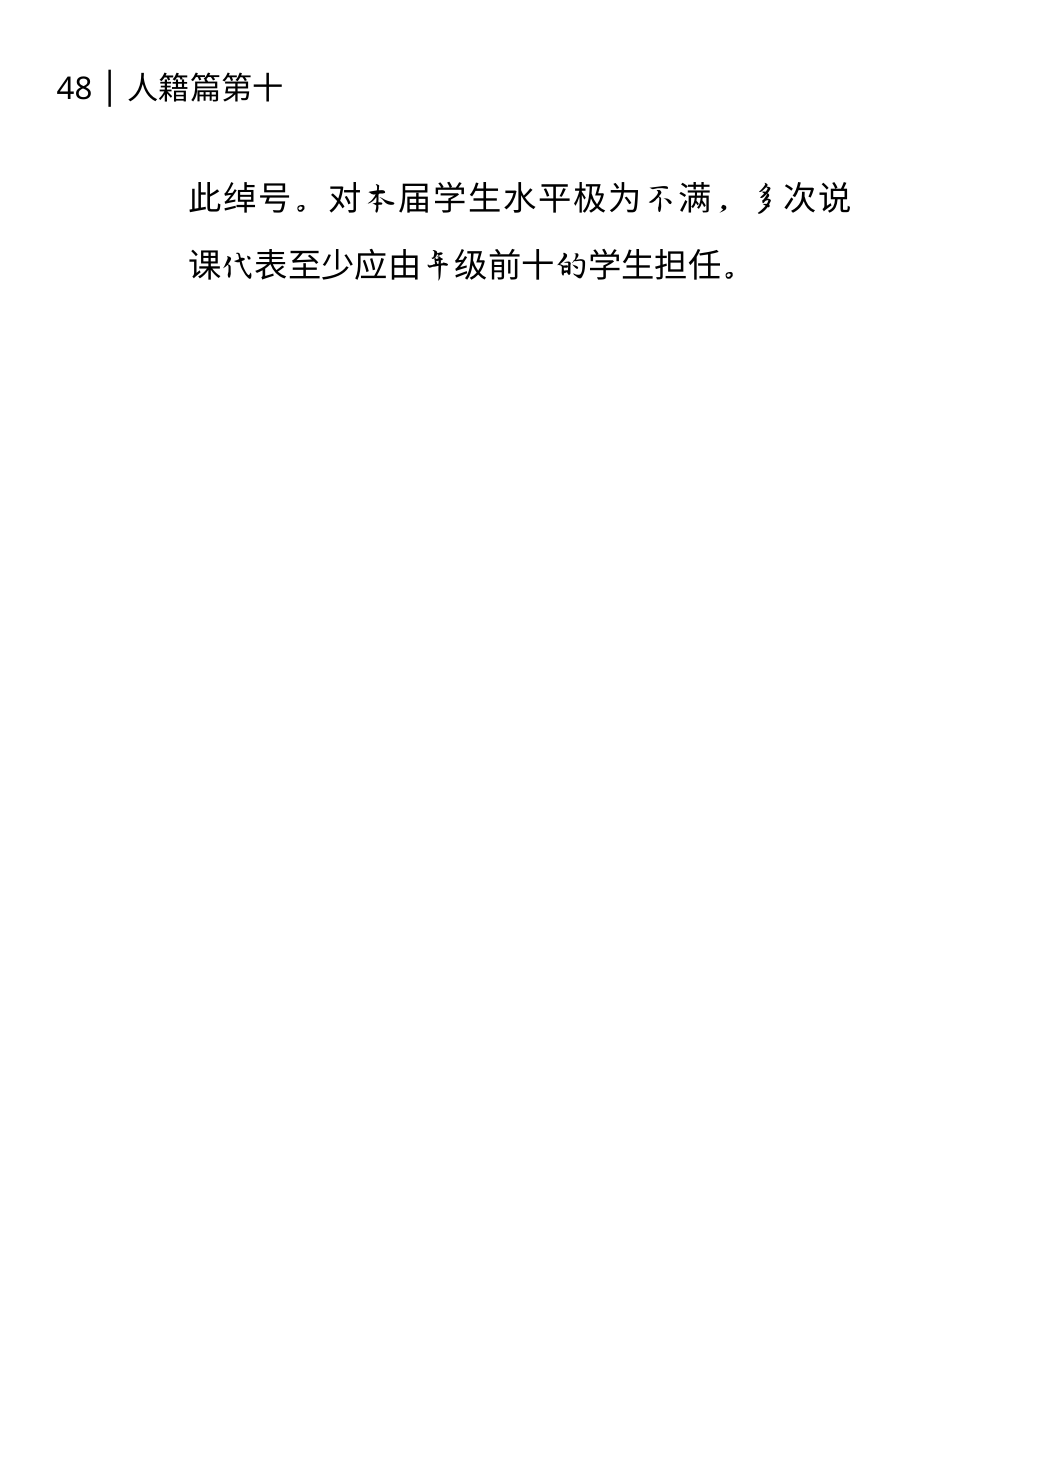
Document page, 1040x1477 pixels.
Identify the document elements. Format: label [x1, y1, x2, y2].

text [188, 166, 852, 299]
